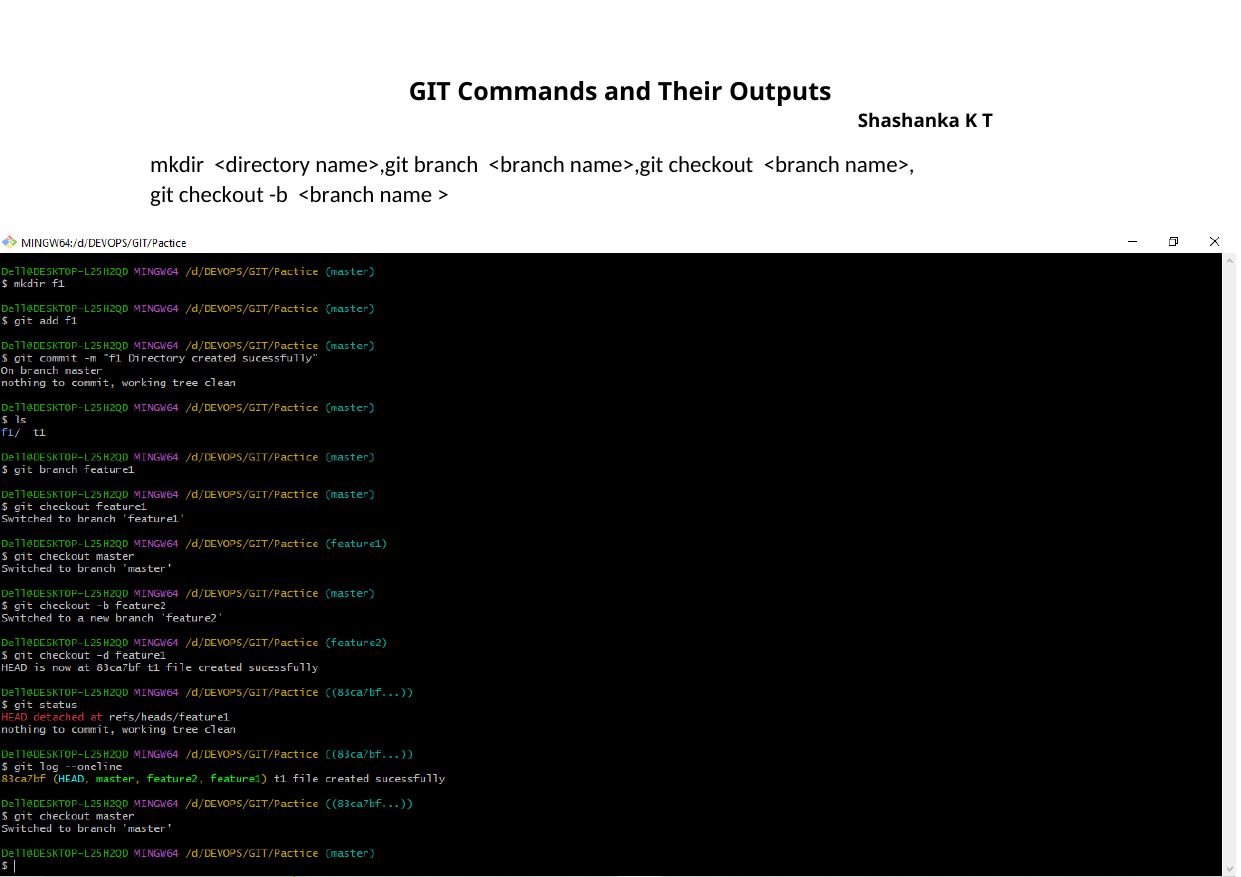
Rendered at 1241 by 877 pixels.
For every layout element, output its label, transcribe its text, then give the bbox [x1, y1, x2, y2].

text mkdir <directory name>,git branch <branch name>,git checkout <branch name>, git checkout -b <branch name > [150, 150, 1090, 208]
picture [0, 232, 1237, 877]
